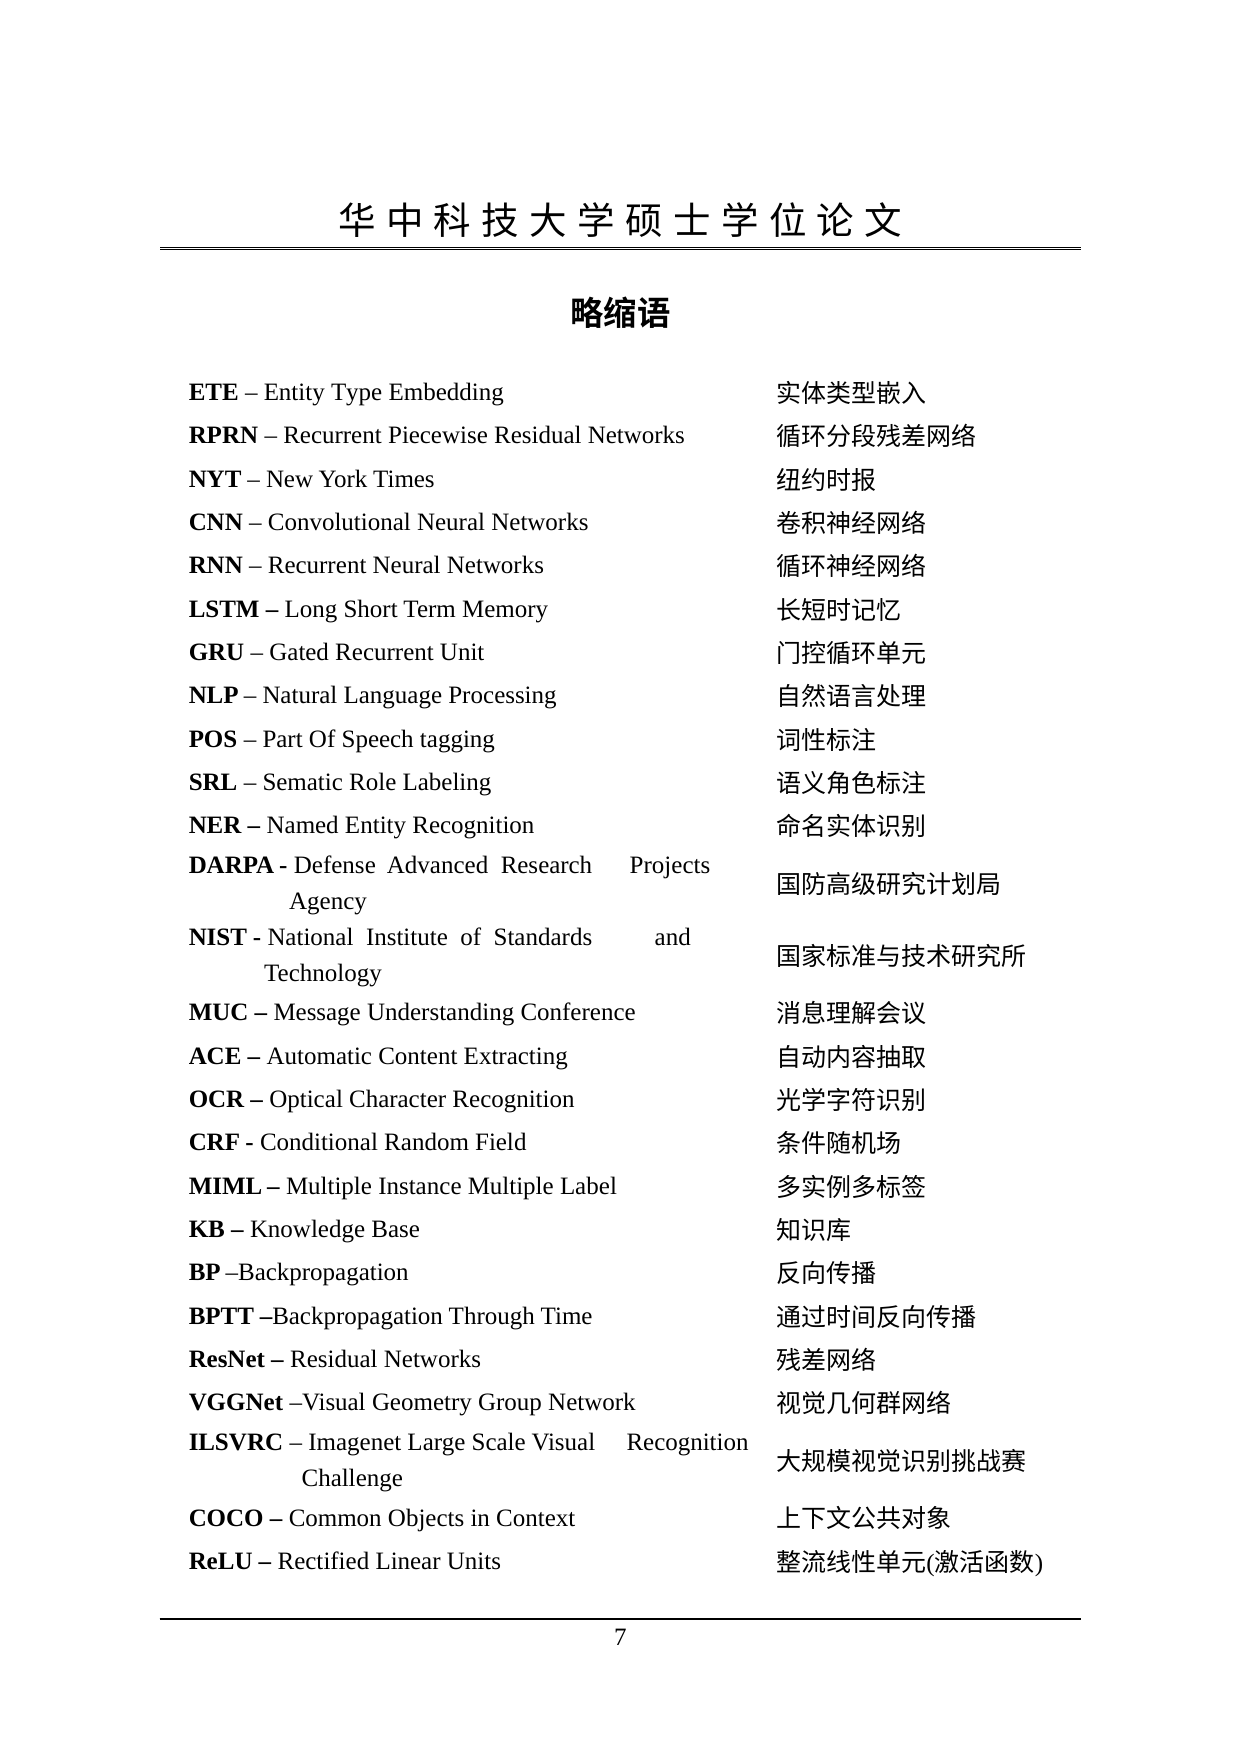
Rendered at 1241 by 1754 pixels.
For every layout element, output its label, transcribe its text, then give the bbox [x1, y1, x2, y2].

table_cell 循环神经网络 [765, 547, 1063, 590]
table_cell 通过时间反向传播 [765, 1297, 1063, 1340]
table_cell 门控循环单元 [765, 634, 1063, 677]
table_cell BPTT –Backpropagation Through Time [177, 1297, 765, 1340]
table_cell 自动内容抽取 [765, 1037, 1063, 1080]
table_cell OCR – Optical Character Recognition [177, 1080, 765, 1124]
table_cell 词性标注 [765, 720, 1063, 763]
table_cell DARPA - Defense Advanced Research Projects Agency [177, 850, 765, 922]
table_cell NLP – Natural Language Processing [177, 677, 765, 720]
table_cell CNN – Convolutional Neural Networks [177, 504, 765, 547]
table_cell LSTM – Long Short Term Memory [177, 590, 765, 633]
table_cell VGGNet –Visual Geometry Group Network [177, 1384, 765, 1427]
table_cell 视觉几何群网络 [765, 1384, 1063, 1427]
table_cell ILSVRC – Imagenet Large Scale Visual Recognition Challenge [177, 1427, 765, 1499]
table_cell 消息理解会议 [765, 994, 1063, 1037]
table_cell 残差网络 [765, 1340, 1063, 1384]
table_cell 语义角色标注 [765, 764, 1063, 807]
table_cell RPRN – Recurrent Piecewise Residual Networks [177, 417, 765, 460]
table_cell ACE – Automatic Content Extracting [177, 1037, 765, 1080]
table_cell RNN – Recurrent Neural Networks [177, 547, 765, 590]
table_cell 反向传播 [765, 1254, 1063, 1297]
table_cell MUC – Message Understanding Conference [177, 994, 765, 1037]
table_cell GRU – Gated Recurrent Unit [177, 634, 765, 677]
table_cell NYT – New York Times [177, 460, 765, 503]
table_header ETE – Entity Type Embedding [177, 374, 765, 417]
table_cell ReLU – Rectified Linear Units [177, 1542, 765, 1586]
table_cell 纽约时报 [765, 460, 1063, 503]
table_cell 条件随机场 [765, 1124, 1063, 1167]
table_cell SRL – Sematic Role Labeling [177, 764, 765, 807]
table_cell 自然语言处理 [765, 677, 1063, 720]
table_cell 整流线性单元(激活函数) [765, 1542, 1063, 1586]
table_cell 卷积神经网络 [765, 504, 1063, 547]
table_cell 大规模视觉识别挑战赛 [765, 1427, 1063, 1499]
table_cell KB – Knowledge Base [177, 1210, 765, 1254]
table_cell 国家标准与技术研究所 [765, 922, 1063, 994]
subtitle 略缩语 [159, 287, 1081, 335]
table_cell 命名实体识别 [765, 807, 1063, 850]
table_cell 上下文公共对象 [765, 1499, 1063, 1542]
table_cell NIST - National Institute of Standards and Technology [177, 922, 765, 994]
table_header 实体类型嵌入 [765, 374, 1063, 417]
table_cell 国防高级研究计划局 [765, 850, 1063, 922]
table_cell BP –Backpropagation [177, 1254, 765, 1297]
table_cell COCO – Common Objects in Context [177, 1499, 765, 1542]
table_cell 知识库 [765, 1210, 1063, 1254]
table_cell ResNet – Residual Networks [177, 1340, 765, 1384]
table_cell CRF - Conditional Random Field [177, 1124, 765, 1167]
table_cell POS – Part Of Speech tagging [177, 720, 765, 763]
table_cell MIML – Multiple Instance Multiple Label [177, 1167, 765, 1210]
table_cell NER – Named Entity Recognition [177, 807, 765, 850]
table_cell 光学字符识别 [765, 1080, 1063, 1124]
table_cell 多实例多标签 [765, 1167, 1063, 1210]
table_cell 循环分段残差网络 [765, 417, 1063, 460]
table_cell 长短时记忆 [765, 590, 1063, 633]
